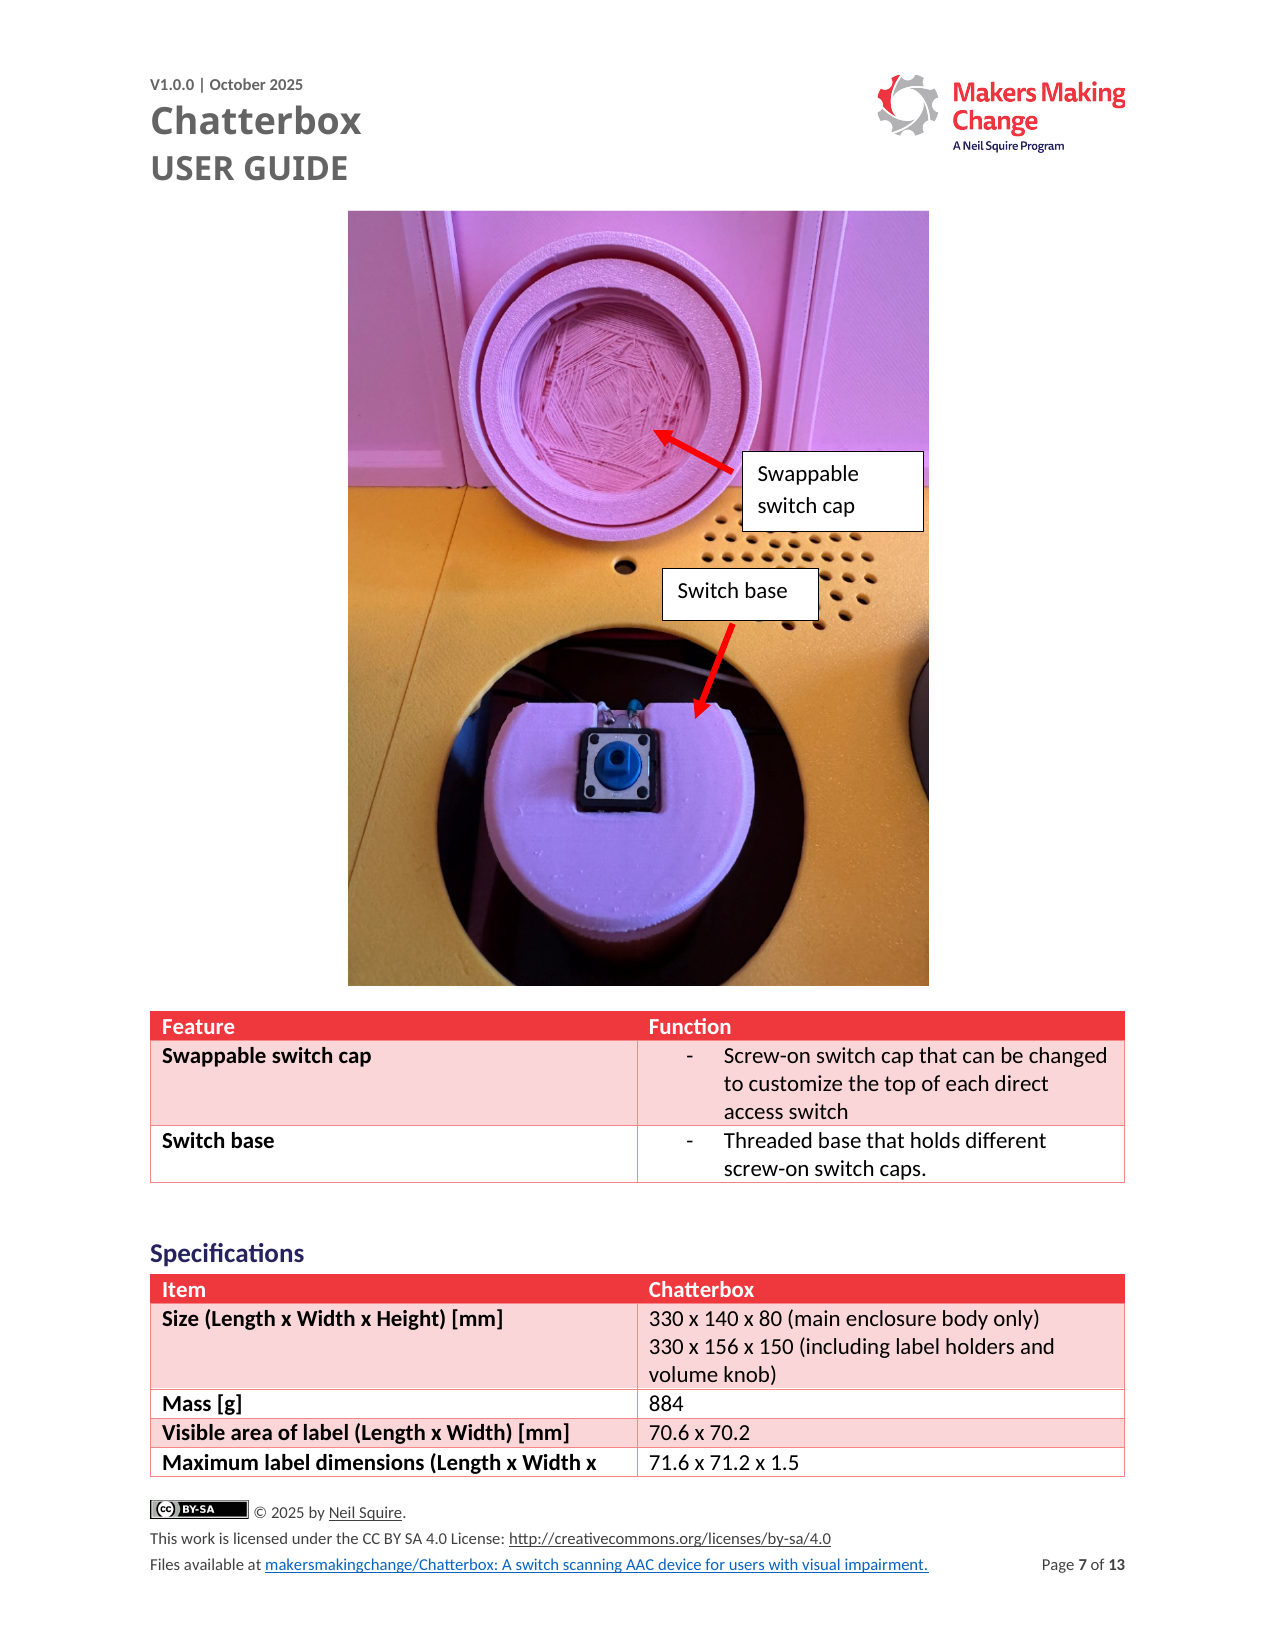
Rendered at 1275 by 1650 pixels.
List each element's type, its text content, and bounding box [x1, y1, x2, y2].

table_cell 330 x 140 x 80 (main enclosure body only) 330 x 156 x 150 (including label holders and volume knob) [638, 1304, 1124, 1388]
table_cell 884 [638, 1390, 1124, 1417]
table_cell Screw-on switch cap that can be changed to customize the top of each direct access switch [638, 1041, 1124, 1125]
picture [877, 75, 1125, 153]
table_header Chatterbox [638, 1275, 1124, 1303]
table_cell Mass [g] [151, 1390, 637, 1417]
table_cell Visible area of label (Length x Width) [mm] [151, 1419, 637, 1447]
table_cell 71.6 x 71.2 x 1.5 [638, 1448, 1124, 1476]
table_cell Threaded base that holds different screw-on switch caps. [638, 1126, 1124, 1182]
subtitle Specifications [150, 1236, 1125, 1269]
table_header Item [151, 1275, 637, 1303]
table_cell Switch base [151, 1126, 637, 1182]
table_cell Size (Length x Width x Height) [mm] [151, 1304, 637, 1388]
picture [150, 1500, 249, 1519]
table_header Feature [151, 1012, 637, 1040]
table_cell Maximum label dimensions (Length x Width x Thickness) [mm] [151, 1448, 637, 1476]
table_cell 70.6 x 70.2 [638, 1419, 1124, 1447]
table_cell Swappable switch cap [151, 1041, 637, 1125]
picture [348, 212, 929, 985]
table_header Function [638, 1012, 1124, 1040]
